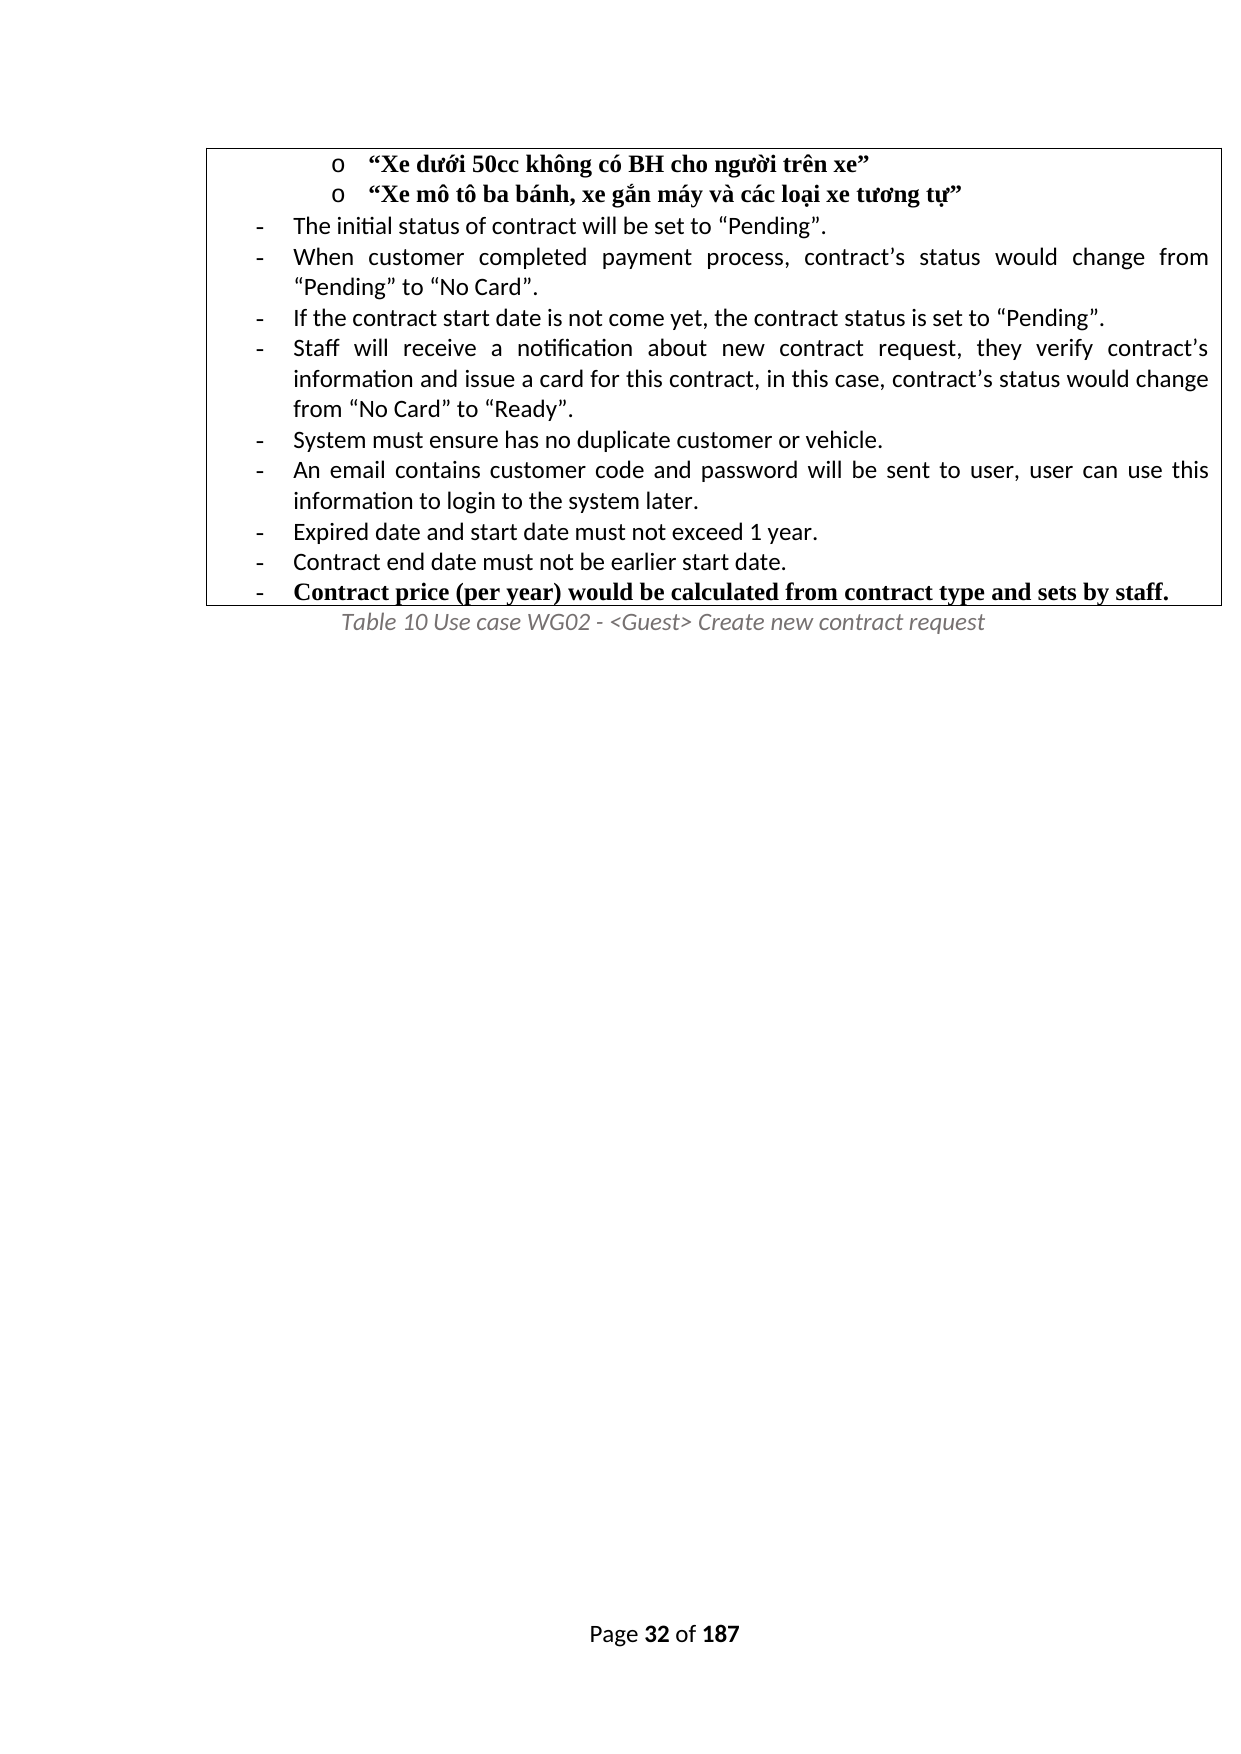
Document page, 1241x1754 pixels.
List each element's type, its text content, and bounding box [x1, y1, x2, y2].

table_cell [207, 149, 1221, 605]
text Table 10 Use case WG02 - <Guest> Create new contract request [207, 606, 1122, 637]
